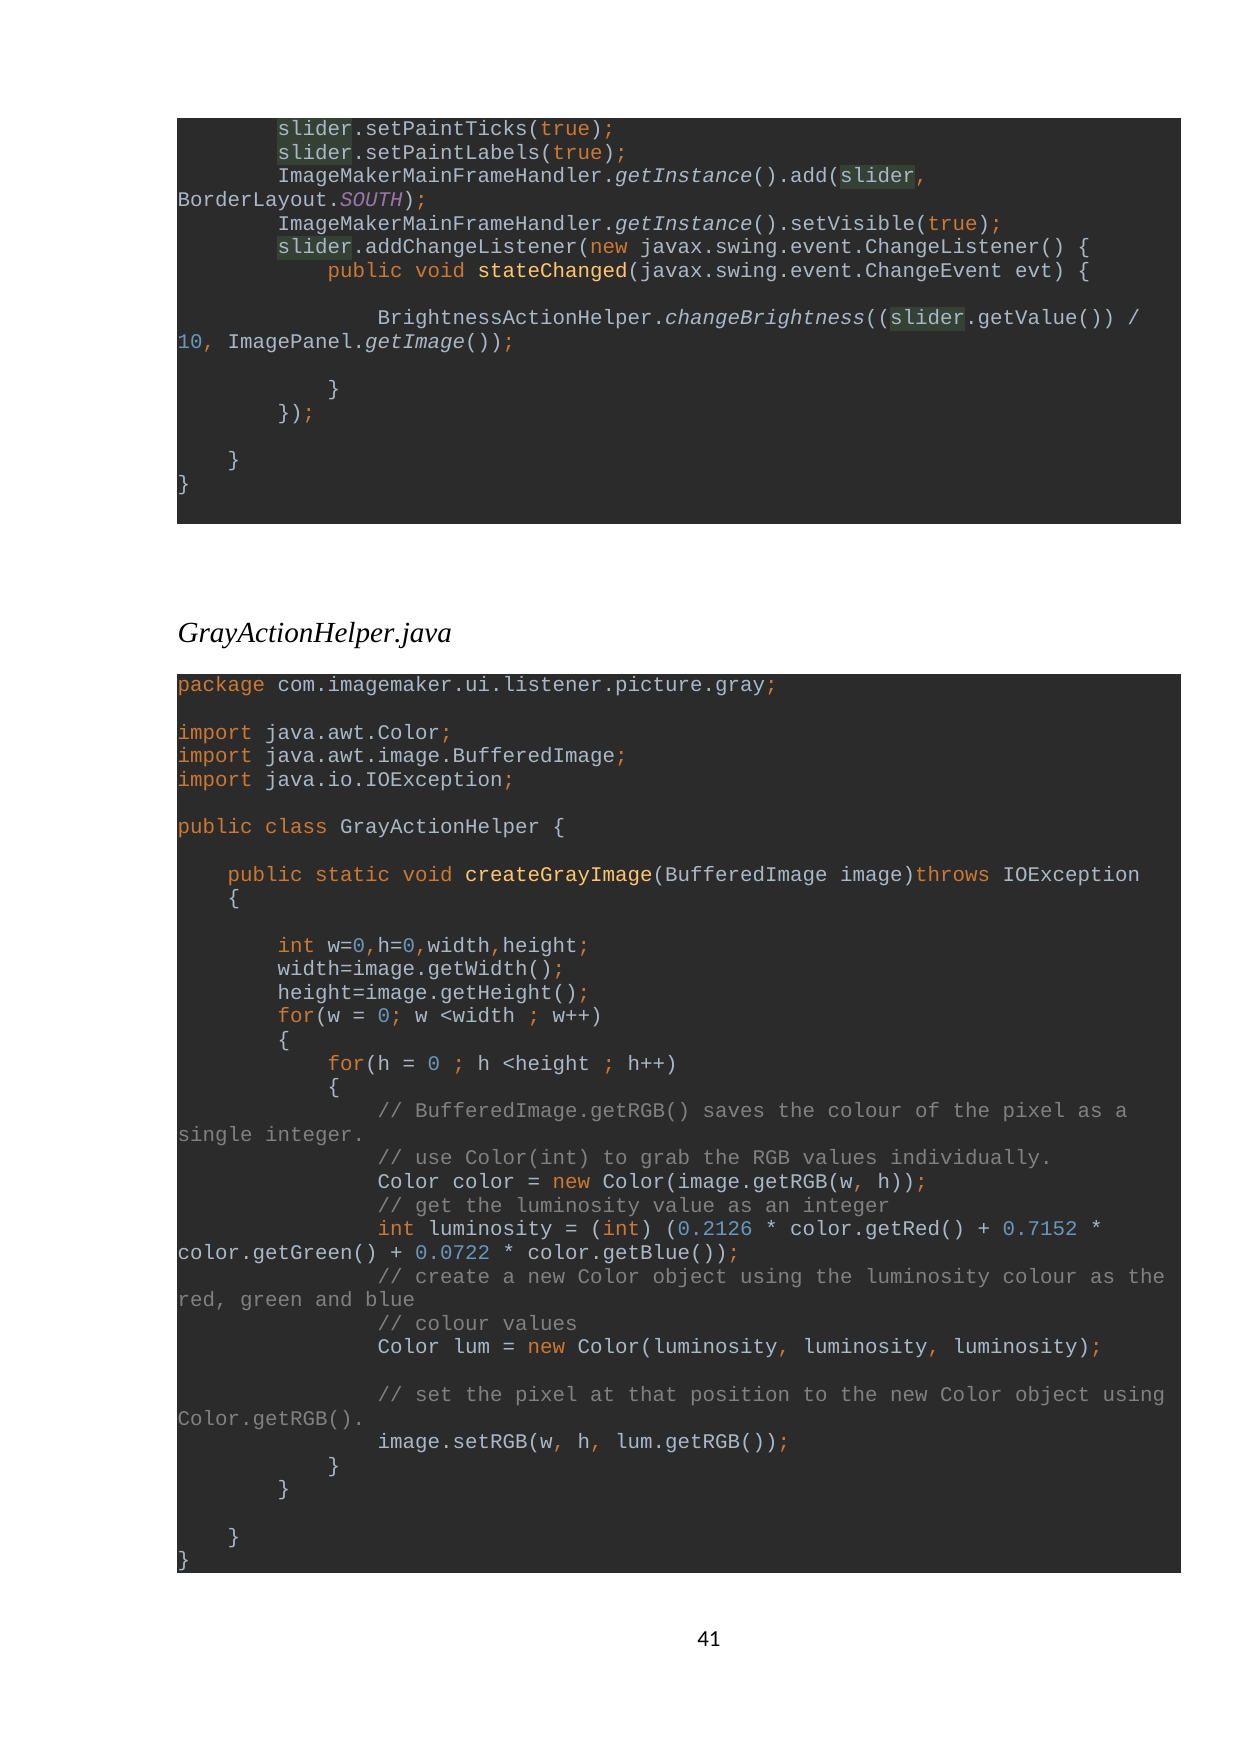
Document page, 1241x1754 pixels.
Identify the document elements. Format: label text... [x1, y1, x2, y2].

text package com.imagemaker.ui.listener.picture.gray; import java.awt.Color; import java.awt.image.BufferedImage; import java.io.IOException; public class GrayActionHelper { public static void createGrayImage(BufferedImage image)throws IOException { int w=0,h=0,width,height; width=image.getWidth(); height=image.getHeight(); for(w = 0; w <width ; w++) { for(h = 0 ; h <height ; h++) { // BufferedImage.getRGB() saves the colour of the pixel as a single integer. // use Color(int) to grab the RGB values individually. Color color = new Color(image.getRGB(w, h)); // get the luminosity value as an integer int luminosity = (int) (0.2126 * color.getRed() + 0.7152 * color.getGreen() + 0.0722 * color.getBlue()); // create a new Color object using the luminosity colour as the red, green and blue // colour values Color lum = new Color(luminosity, luminosity, luminosity); // set the pixel at that position to the new Color object using Color.getRGB(). image.setRGB(w, h, lum.getRGB()); } } } } [177, 674, 1181, 1573]
text GrayActionHelper.java [177, 612, 1181, 649]
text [177, 118, 1181, 524]
